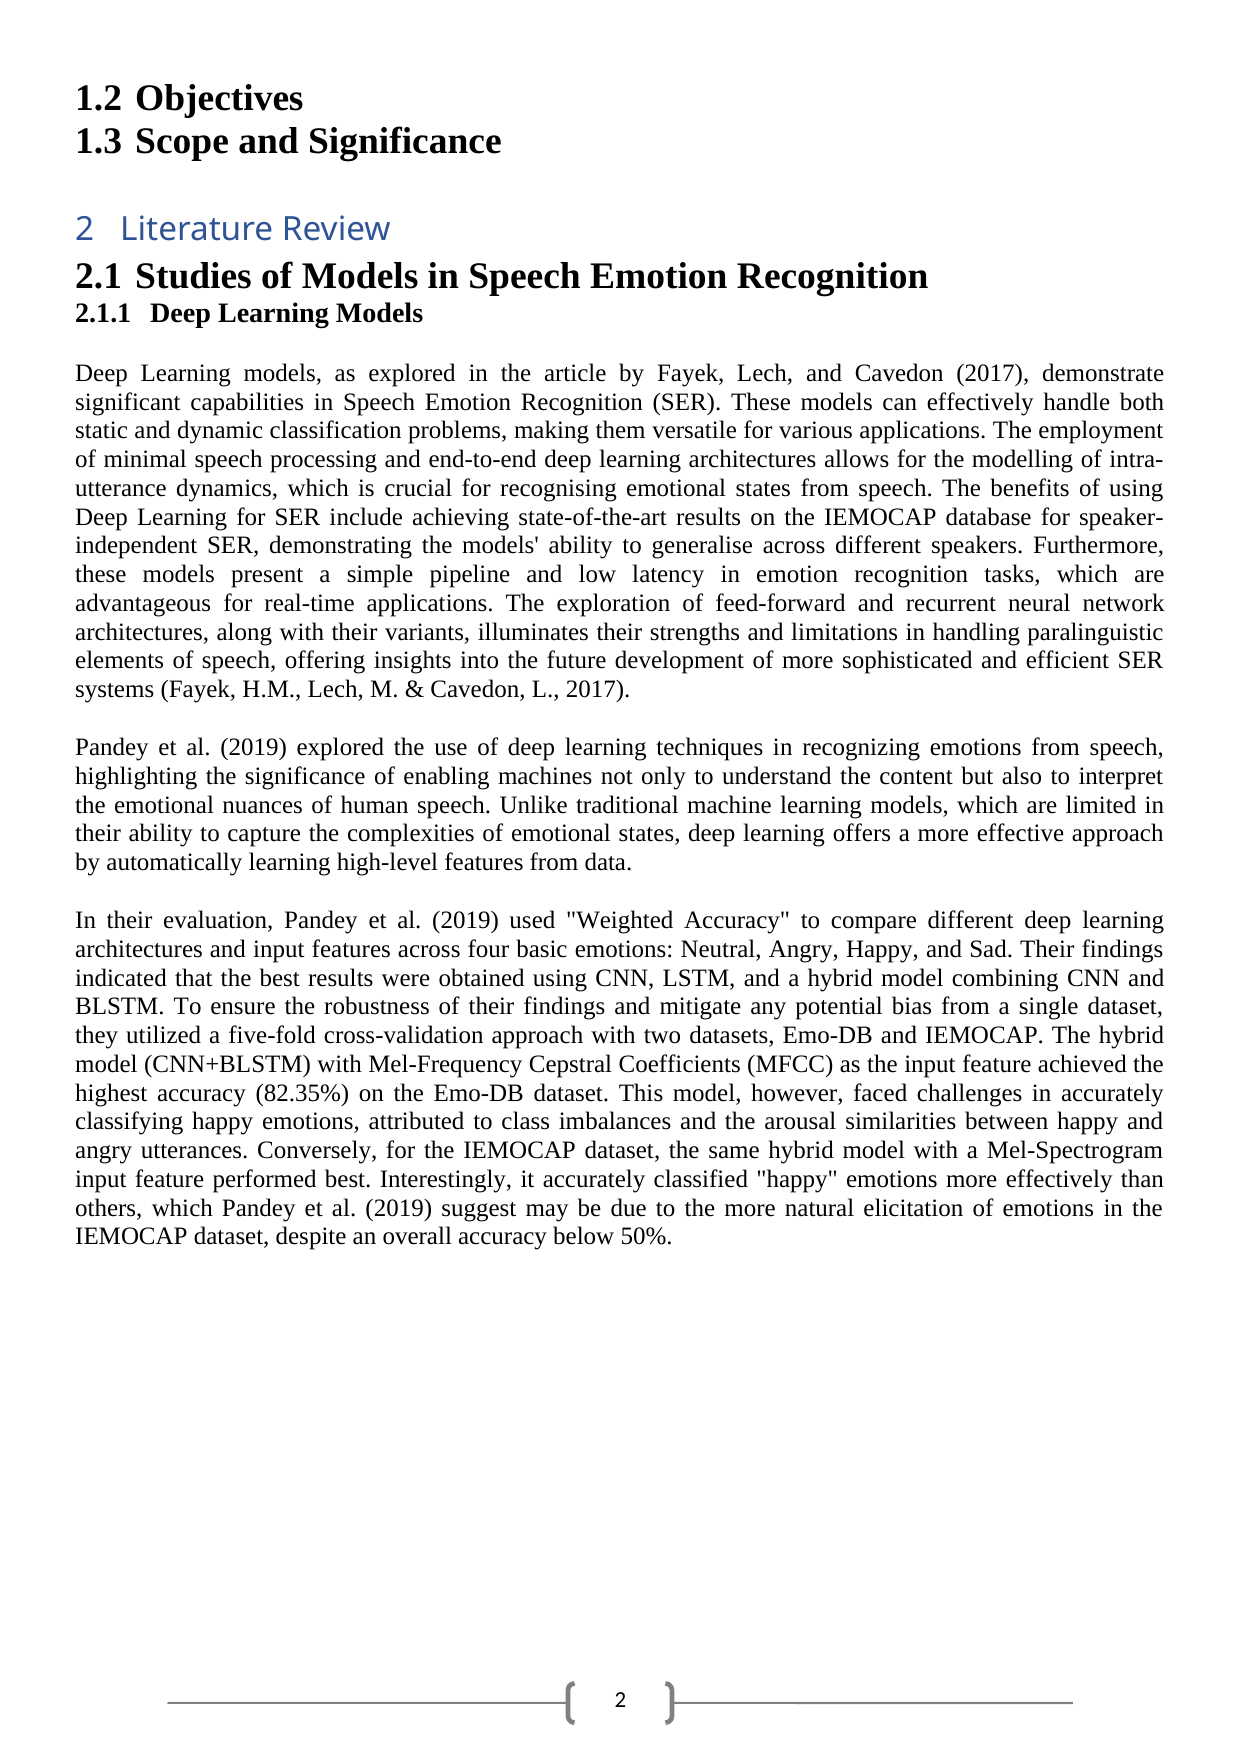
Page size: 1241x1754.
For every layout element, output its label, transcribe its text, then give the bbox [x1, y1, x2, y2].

text In their evaluation, Pandey et al. (2019) used "Weighted Accuracy" to compare different deep learning architectures and input features across four basic emotions: Neutral, Angry, Happy, and Sad. Their findings indicated that the best results were obtained using CNN, LSTM, and a hybrid model combining CNN and BLSTM. To ensure the robustness of their findings and mitigate any potential bias from a single dataset, they utilized a five-fold cross-validation approach with two datasets, Emo-DB and IEMOCAP. The hybrid model (CNN+BLSTM) with Mel-Frequency Cepstral Coefficients (MFCC) as the input feature achieved the highest accuracy (82.35%) on the Emo-DB dataset. This model, however, faced challenges in accurately classifying happy emotions, attributed to class imbalances and the arousal similarities between happy and angry utterances. Conversely, for the IEMOCAP dataset, the same hybrid model with a Mel-Spectrogram input feature performed best. Interestingly, it accurately classified "happy" emotions more effectively than others, which Pandey et al. (2019) suggest may be due to the more natural elicitation of emotions in the IEMOCAP dataset, despite an overall accuracy below 50%. [75, 905, 1165, 1250]
subtitle Studies of Models in Speech Emotion Recognition [75, 253, 1165, 296]
subtitle Scope and Significance [75, 118, 1165, 161]
text Deep Learning models, as explored in the article by Fayek, Lech, and Cavedon (2017), demonstrate significant capabilities in Speech Emotion Recognition (SER). These models can effectively handle both static and dynamic classification problems, making them versatile for various applications. The employment of minimal speech processing and end-to-end deep learning architectures allows for the modelling of intra-utterance dynamics, which is crucial for recognising emotional states from speech. The benefits of using Deep Learning for SER include achieving state-of-the-art results on the IEMOCAP database for speaker-independent SER, demonstrating the models' ability to generalise across different speakers. Furthermore, these models present a simple pipeline and low latency in emotion recognition tasks, which are advantageous for real-time applications. The exploration of feed-forward and recurrent neural network architectures, along with their variants, illuminates their strengths and limitations in handling paralinguistic elements of speech, offering insights into the future development of more sophisticated and efficient SER systems (Fayek, H.M., Lech, M. & Cavedon, L., 2017). [75, 358, 1165, 703]
text Pandey et al. (2019) explored the use of deep learning techniques in recognizing emotions from speech, highlighting the significance of enabling machines not only to understand the content but also to interpret the emotional nuances of human speech. Unlike traditional machine learning models, which are limited in their ability to capture the complexities of emotional states, deep learning offers a more effective approach by automatically learning high-level features from data. [75, 732, 1165, 876]
subtitle Literature Review [75, 204, 1165, 250]
subtitle Objectives [75, 75, 1165, 118]
subtitle Deep Learning Models [75, 296, 1165, 329]
